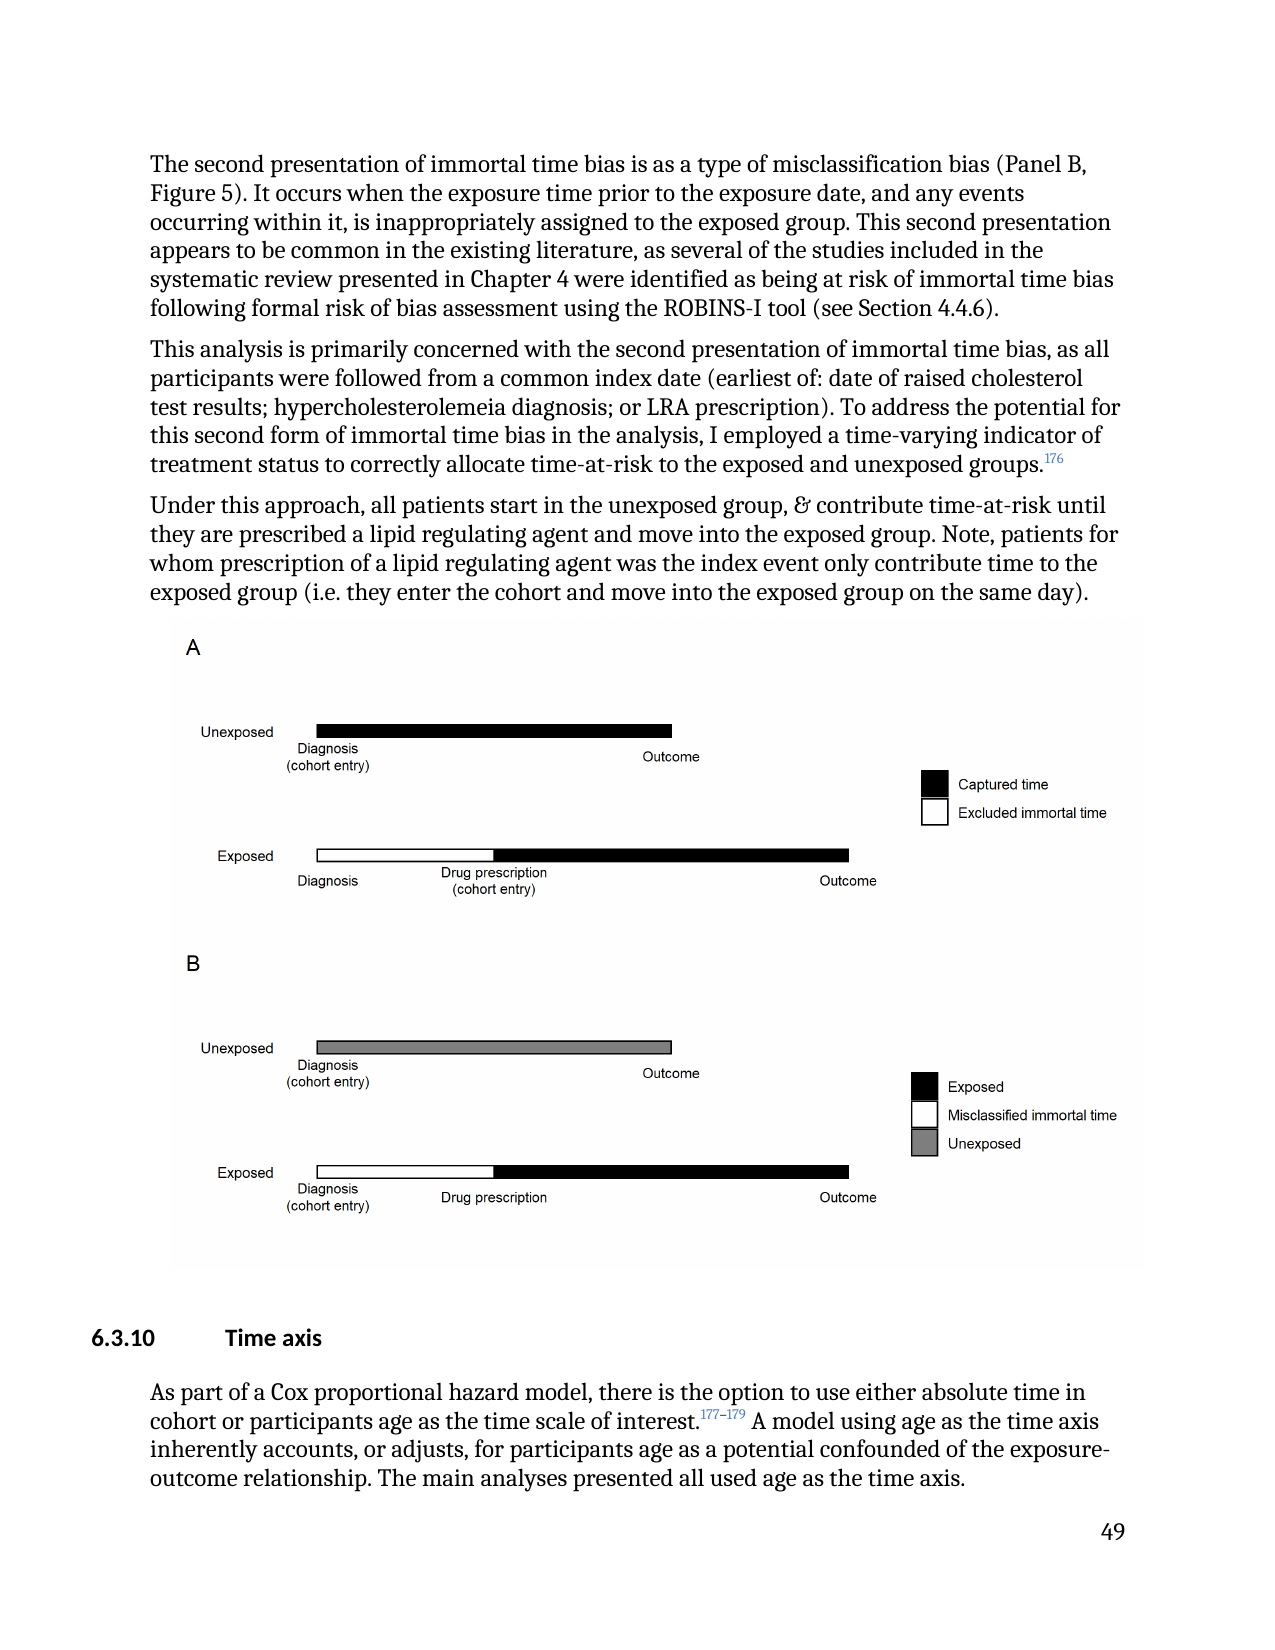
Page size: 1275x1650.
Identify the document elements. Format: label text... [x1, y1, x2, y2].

subtitle Time axis [91, 1322, 1125, 1353]
text Under this approach, all patients start in the unexposed group, & contribute time-at-risk until they are prescribed a lipid regulating agent and move into the exposed group. Note, patients for whom prescription of a lipid regulating agent was the index event only contribute time to the exposed group (i.e. they enter the cohort and move into the exposed group on the same day). [150, 491, 1125, 606]
picture [168, 618, 1144, 1269]
text The second presentation of immortal time bias is as a type of misclassification bias (Panel B, Figure 5). It occurs when the exposure time prior to the exposure date, and any events occurring within it, is inappropriately assigned to the exposed group. This second presentation appears to be common in the existing literature, as several of the studies included in the systematic review presented in Chapter 4 were identified as being at risk of immortal time bias following formal risk of bias assessment using the ROBINS-I tool (see Section 4.4.6). [150, 150, 1125, 322]
text As part of a Cox proportional hazard model, there is the option to use either absolute time in cohort or participants age as the time scale of interest.177–179 A model using age as the time axis inherently accounts, or adjusts, for participants age as a potential confounded of the exposure-outcome relationship. The main analyses presented all used age as the time axis. [150, 1378, 1125, 1493]
text This analysis is primarily concerned with the second presentation of immortal time bias, as all participants were followed from a common index date (earliest of: date of raised cholesterol test results; hypercholesterolemeia diagnosis; or LRA prescription). To address the potential for this second form of immortal time bias in the analysis, I employed a time-varying indicator of treatment status to correctly allocate time-at-risk to the exposed and unexposed groups.176 [150, 335, 1125, 479]
